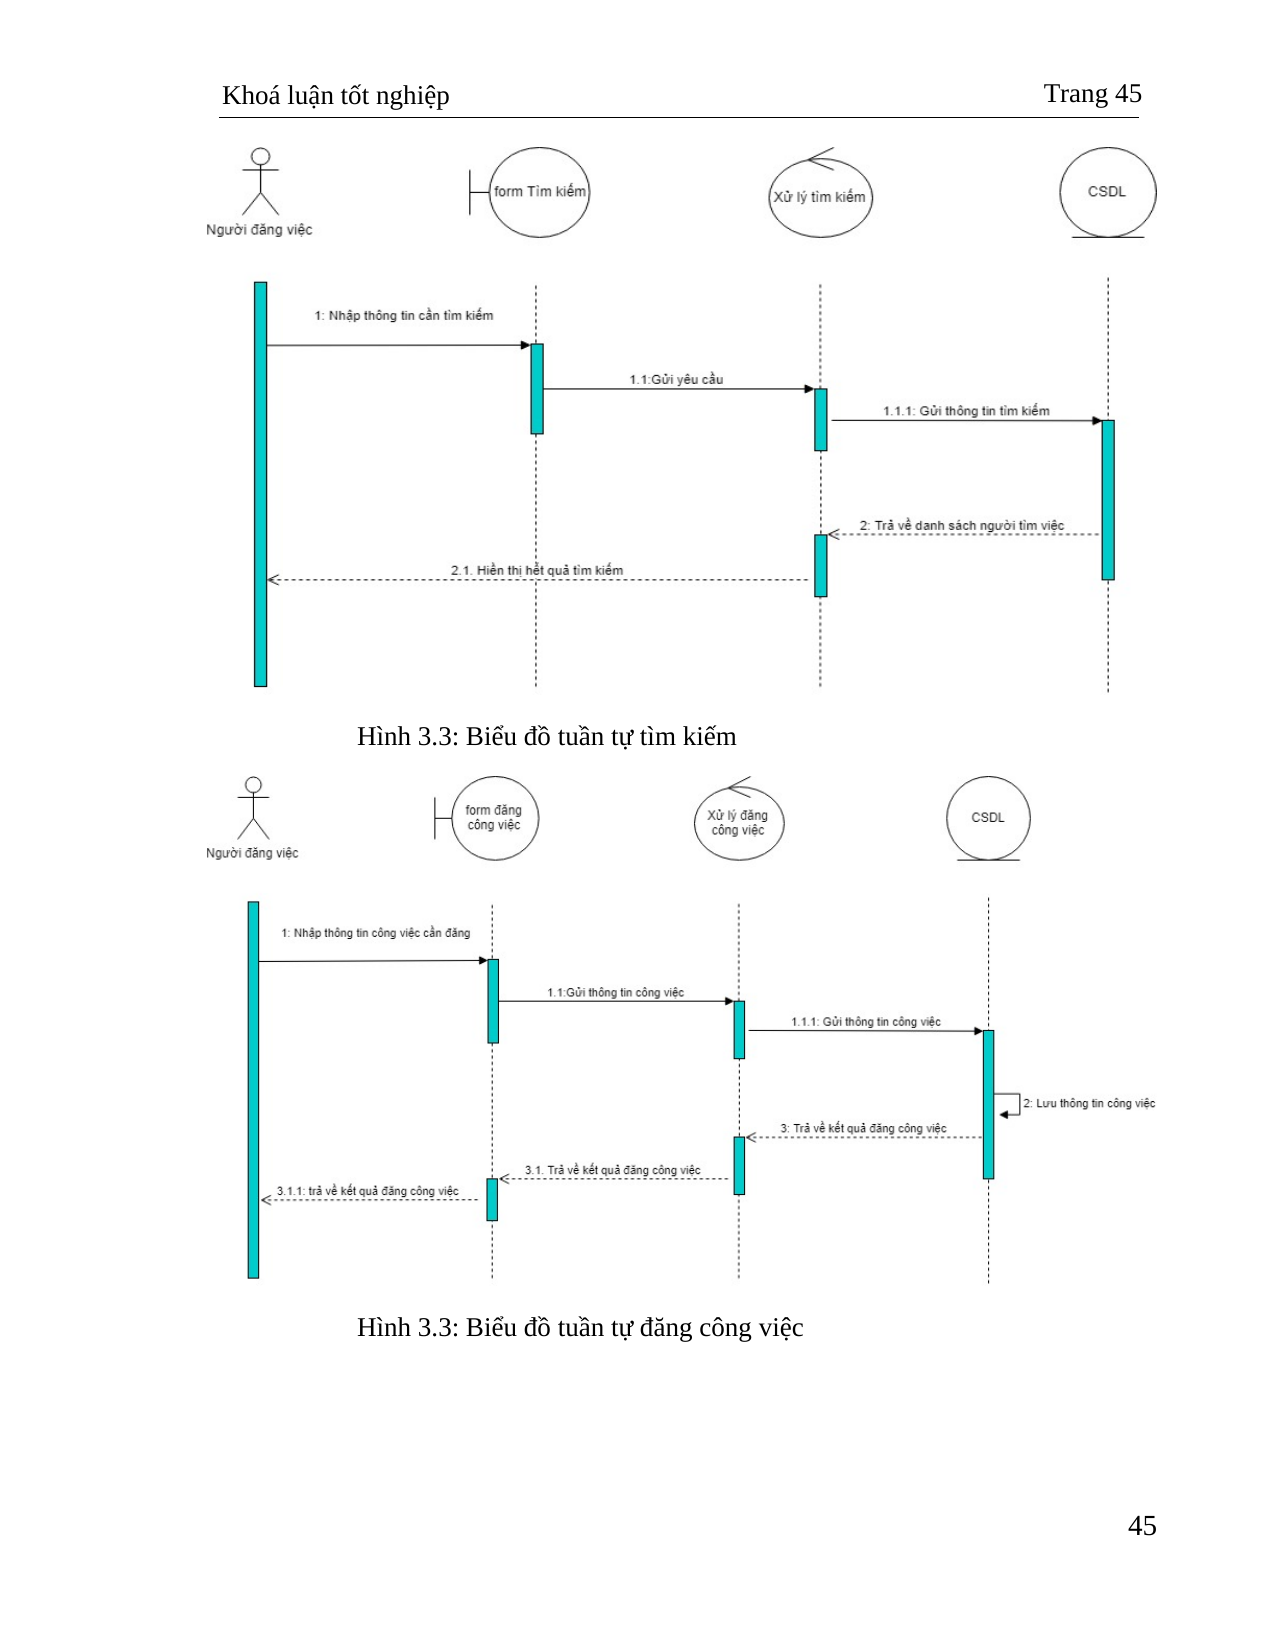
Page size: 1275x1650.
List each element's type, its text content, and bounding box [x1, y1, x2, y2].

text Hình 3.3: Biểu đồ tuần tự tìm kiếm [357, 720, 1157, 751]
picture [206, 147, 1157, 695]
text Hình 3.3: Biểu đồ tuần tự đăng công việc [357, 1311, 1157, 1342]
picture [206, 776, 1157, 1286]
